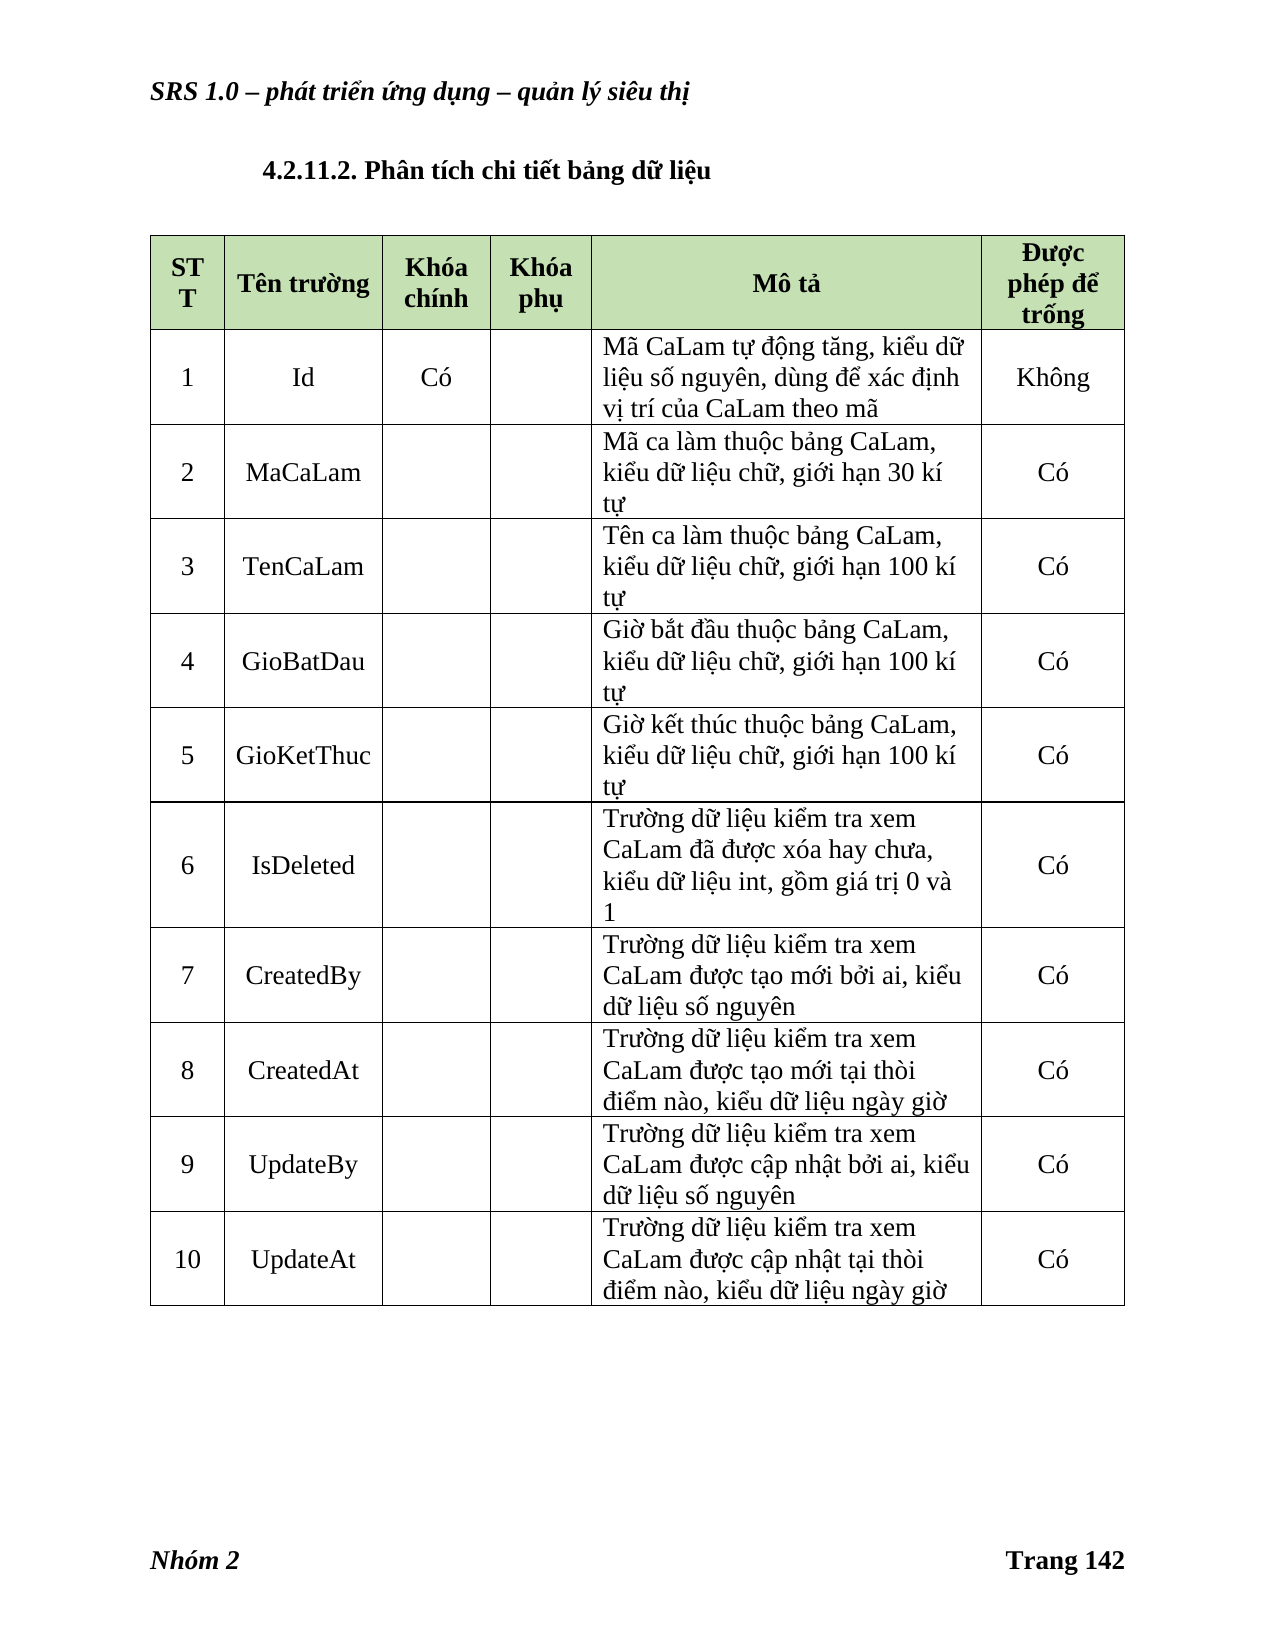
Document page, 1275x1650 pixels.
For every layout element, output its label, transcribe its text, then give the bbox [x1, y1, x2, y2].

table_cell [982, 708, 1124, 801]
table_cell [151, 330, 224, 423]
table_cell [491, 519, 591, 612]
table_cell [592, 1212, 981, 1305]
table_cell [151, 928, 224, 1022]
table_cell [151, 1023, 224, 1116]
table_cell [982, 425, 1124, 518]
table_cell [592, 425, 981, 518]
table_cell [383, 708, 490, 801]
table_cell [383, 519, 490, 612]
subtitle Phân tích chi tiết bảng dữ liệu [262, 154, 1125, 185]
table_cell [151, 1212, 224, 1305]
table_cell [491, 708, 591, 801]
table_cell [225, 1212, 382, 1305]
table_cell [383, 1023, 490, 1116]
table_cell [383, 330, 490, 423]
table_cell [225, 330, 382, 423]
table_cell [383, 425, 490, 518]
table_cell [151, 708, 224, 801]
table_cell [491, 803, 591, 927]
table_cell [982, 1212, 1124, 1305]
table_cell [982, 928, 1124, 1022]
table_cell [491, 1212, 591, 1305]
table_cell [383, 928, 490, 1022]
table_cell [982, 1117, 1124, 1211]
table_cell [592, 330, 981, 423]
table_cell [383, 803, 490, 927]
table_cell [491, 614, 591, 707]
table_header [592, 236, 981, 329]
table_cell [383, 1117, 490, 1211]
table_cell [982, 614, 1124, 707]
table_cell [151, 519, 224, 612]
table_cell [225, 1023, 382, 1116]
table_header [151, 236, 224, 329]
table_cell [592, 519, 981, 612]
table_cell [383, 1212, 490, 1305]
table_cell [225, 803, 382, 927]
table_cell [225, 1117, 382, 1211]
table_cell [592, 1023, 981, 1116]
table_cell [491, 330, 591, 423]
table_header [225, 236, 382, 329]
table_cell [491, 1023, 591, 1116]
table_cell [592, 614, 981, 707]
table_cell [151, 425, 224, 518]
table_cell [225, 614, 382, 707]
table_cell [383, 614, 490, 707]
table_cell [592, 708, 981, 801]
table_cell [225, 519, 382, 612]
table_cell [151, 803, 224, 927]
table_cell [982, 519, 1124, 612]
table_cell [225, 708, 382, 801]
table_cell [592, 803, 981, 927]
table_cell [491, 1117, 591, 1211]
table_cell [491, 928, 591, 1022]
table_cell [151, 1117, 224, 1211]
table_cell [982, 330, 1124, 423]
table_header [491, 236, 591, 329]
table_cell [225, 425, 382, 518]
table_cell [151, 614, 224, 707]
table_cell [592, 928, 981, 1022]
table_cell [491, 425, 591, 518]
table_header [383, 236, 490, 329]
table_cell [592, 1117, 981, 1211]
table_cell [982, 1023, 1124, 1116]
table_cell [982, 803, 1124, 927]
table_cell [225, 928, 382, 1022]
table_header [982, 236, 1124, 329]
